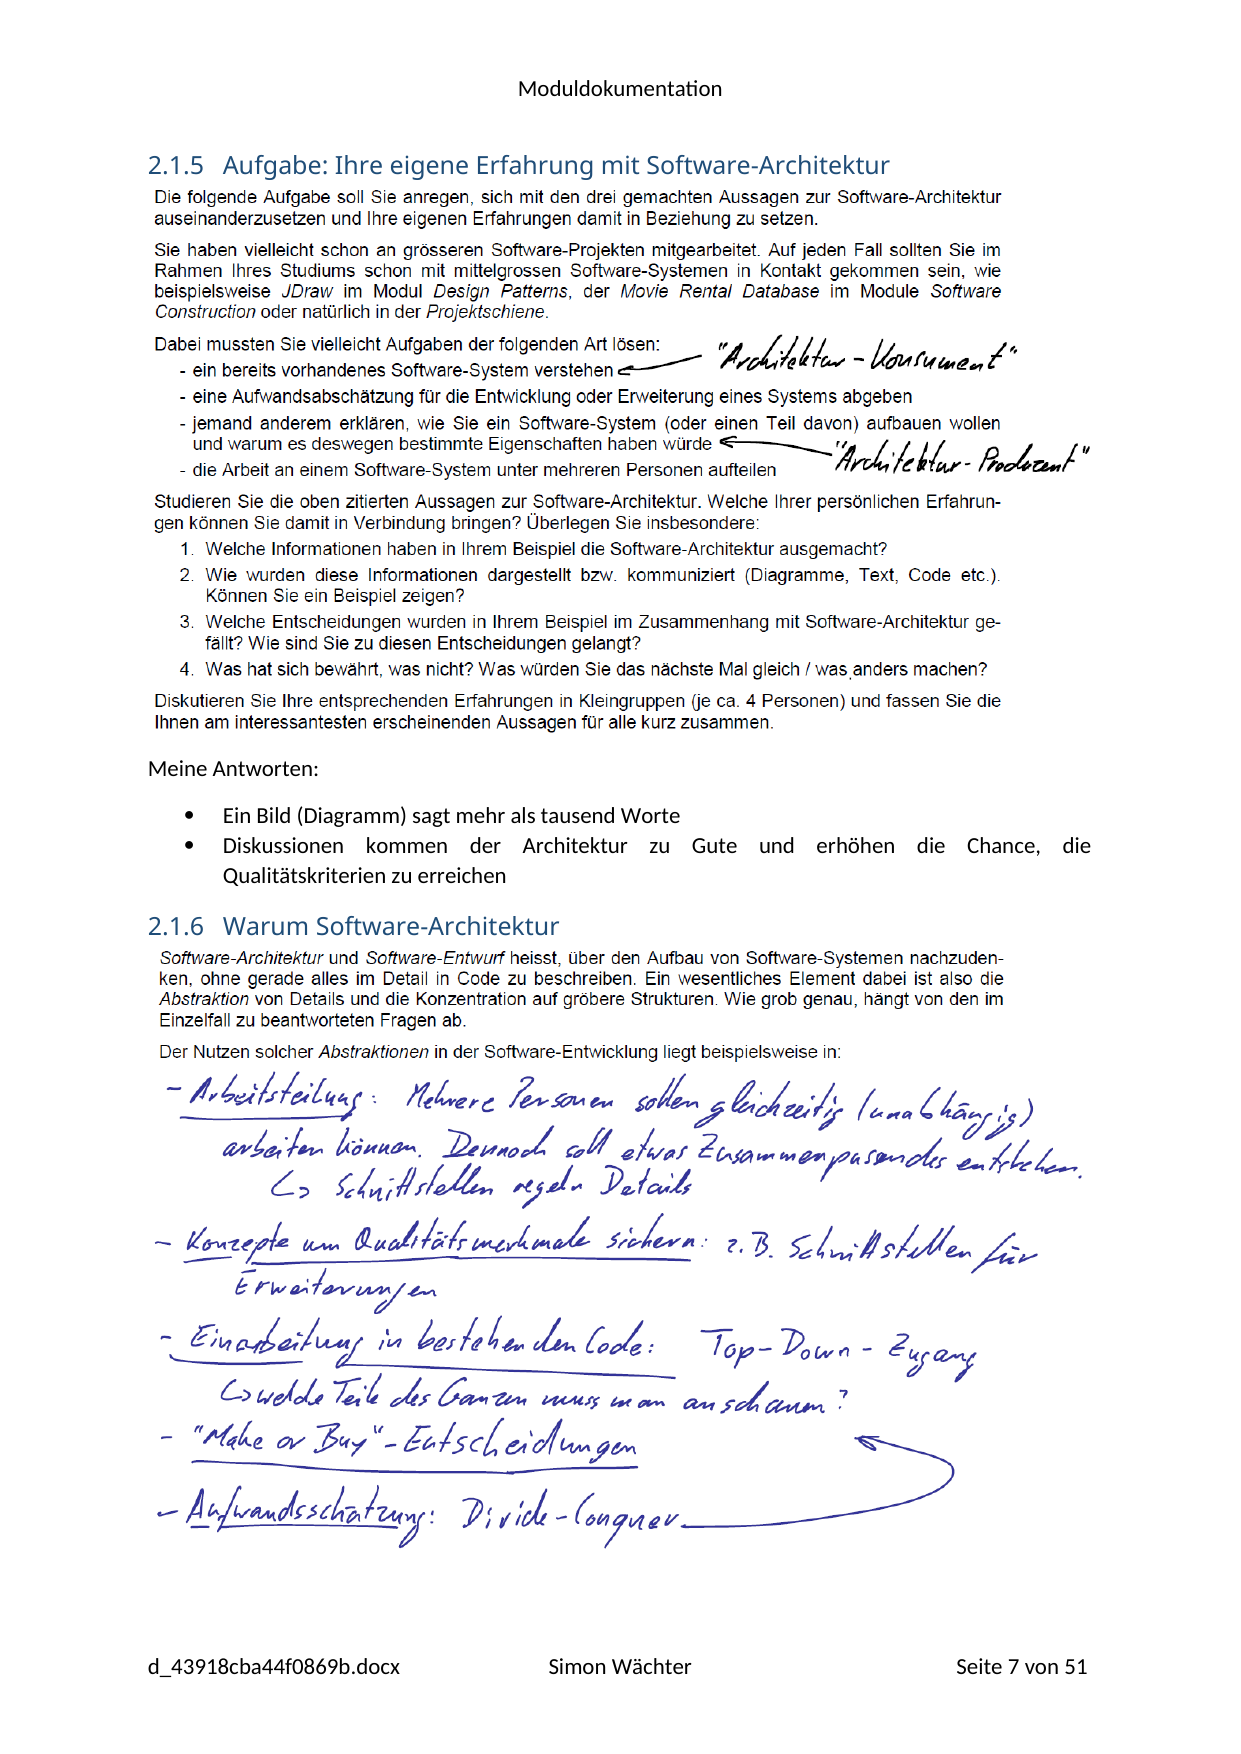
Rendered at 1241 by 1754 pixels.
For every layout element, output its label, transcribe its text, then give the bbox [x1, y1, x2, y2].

picture [147, 945, 1093, 1559]
subtitle Aufgabe: Ihre eigene Erfahrung mit Software-Architektur [148, 148, 1093, 182]
subtitle Warum Software-Architektur [148, 908, 1093, 942]
list Diskussionen kommen der Architektur zu Gute und erhöhen die Chance, die Qualitätskriterien zu erreichen [185, 831, 1093, 889]
picture [147, 184, 1093, 736]
list Ein Bild (Diagramm) sagt mehr als tausend Worte [185, 801, 1093, 829]
text Meine Antworten: [148, 754, 1093, 782]
